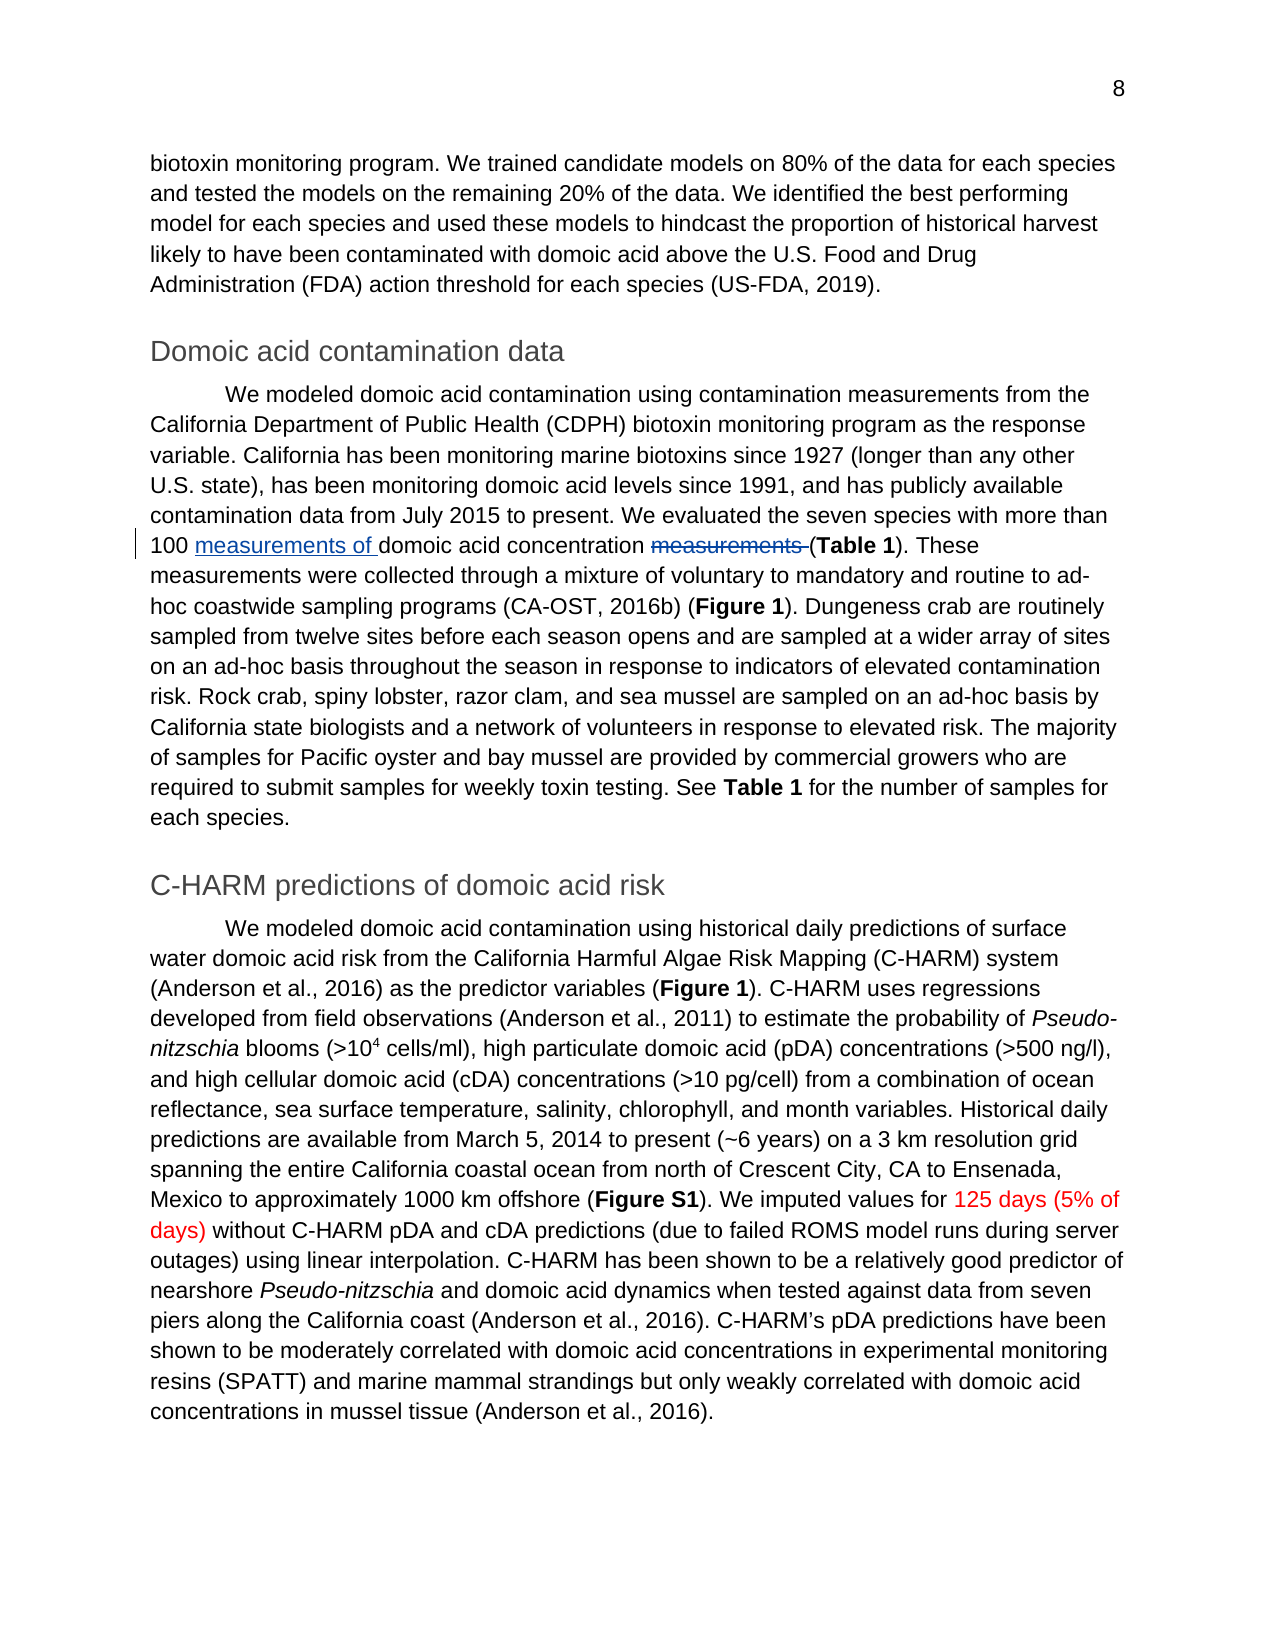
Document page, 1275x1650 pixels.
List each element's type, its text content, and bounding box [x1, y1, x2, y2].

subtitle C-HARM predictions of domoic acid risk [150, 868, 1125, 901]
text We modeled domoic acid contamination using contamination measurements from the California Department of Public Health (CDPH) biotoxin monitoring program as the response variable. California has been monitoring marine biotoxins since 1927 (longer than any other U.S. state), has been monitoring domoic acid levels since 1991, and has publicly available contamination data from July 2015 to present. We evaluated the seven species with more than 100 domoic acid concentration (Table 1). These measurements were collected through a mixture of voluntary to mandatory and routine to ad-hoc coastwide sampling programs (CA-OST, 2016b) (Figure 1). Dungeness crab are routinely sampled from twelve sites before each season opens and are sampled at a wider array of sites on an ad-hoc basis throughout the season in response to indicators of elevated contamination risk. Rock crab, spiny lobster, razor clam, and sea mussel are sampled on an ad-hoc basis by California state biologists and a network of volunteers in response to elevated risk. The majority of samples for Pacific oyster and bay mussel are provided by commercial growers who are required to submit samples for weekly toxin testing. See Table 1 for the number of samples for each species. [150, 381, 1125, 831]
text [150, 150, 1125, 297]
subtitle Domoic acid contamination data [150, 334, 1125, 368]
text We modeled domoic acid contamination using historical daily predictions of surface water domoic acid risk from the California Harmful Algae Risk Mapping (C-HARM) system (Anderson et al., 2016) as the predictor variables (Figure 1). C-HARM uses regressions developed from field observations (Anderson et al., 2011) to estimate the probability of Pseudo-nitzschia blooms (>104 cells/ml), high particulate domoic acid (pDA) concentrations (>500 ng/l), and high cellular domoic acid (cDA) concentrations (>10 pg/cell) from a combination of ocean reflectance, sea surface temperature, salinity, chlorophyll, and month variables. Historical daily predictions are available from March 5, 2014 to present (~6 years) on a 3 km resolution grid spanning the entire California coastal ocean from north of Crescent City, CA to Ensenada, Mexico to approximately 1000 km offshore (Figure S1). We imputed values for 125 days (5% of days) without C-HARM pDA and cDA predictions (due to failed ROMS model runs during server outages) using linear interpolation. C-HARM has been shown to be a relatively good predictor of nearshore Pseudo-nitzschia and domoic acid dynamics when tested against data from seven piers along the California coast (Anderson et al., 2016). C-HARM’s pDA predictions have been shown to be moderately correlated with domoic acid concentrations in experimental monitoring resins (SPATT) and marine mammal strandings but only weakly correlated with domoic acid concentrations in mussel tissue (Anderson et al., 2016). [150, 914, 1125, 1424]
